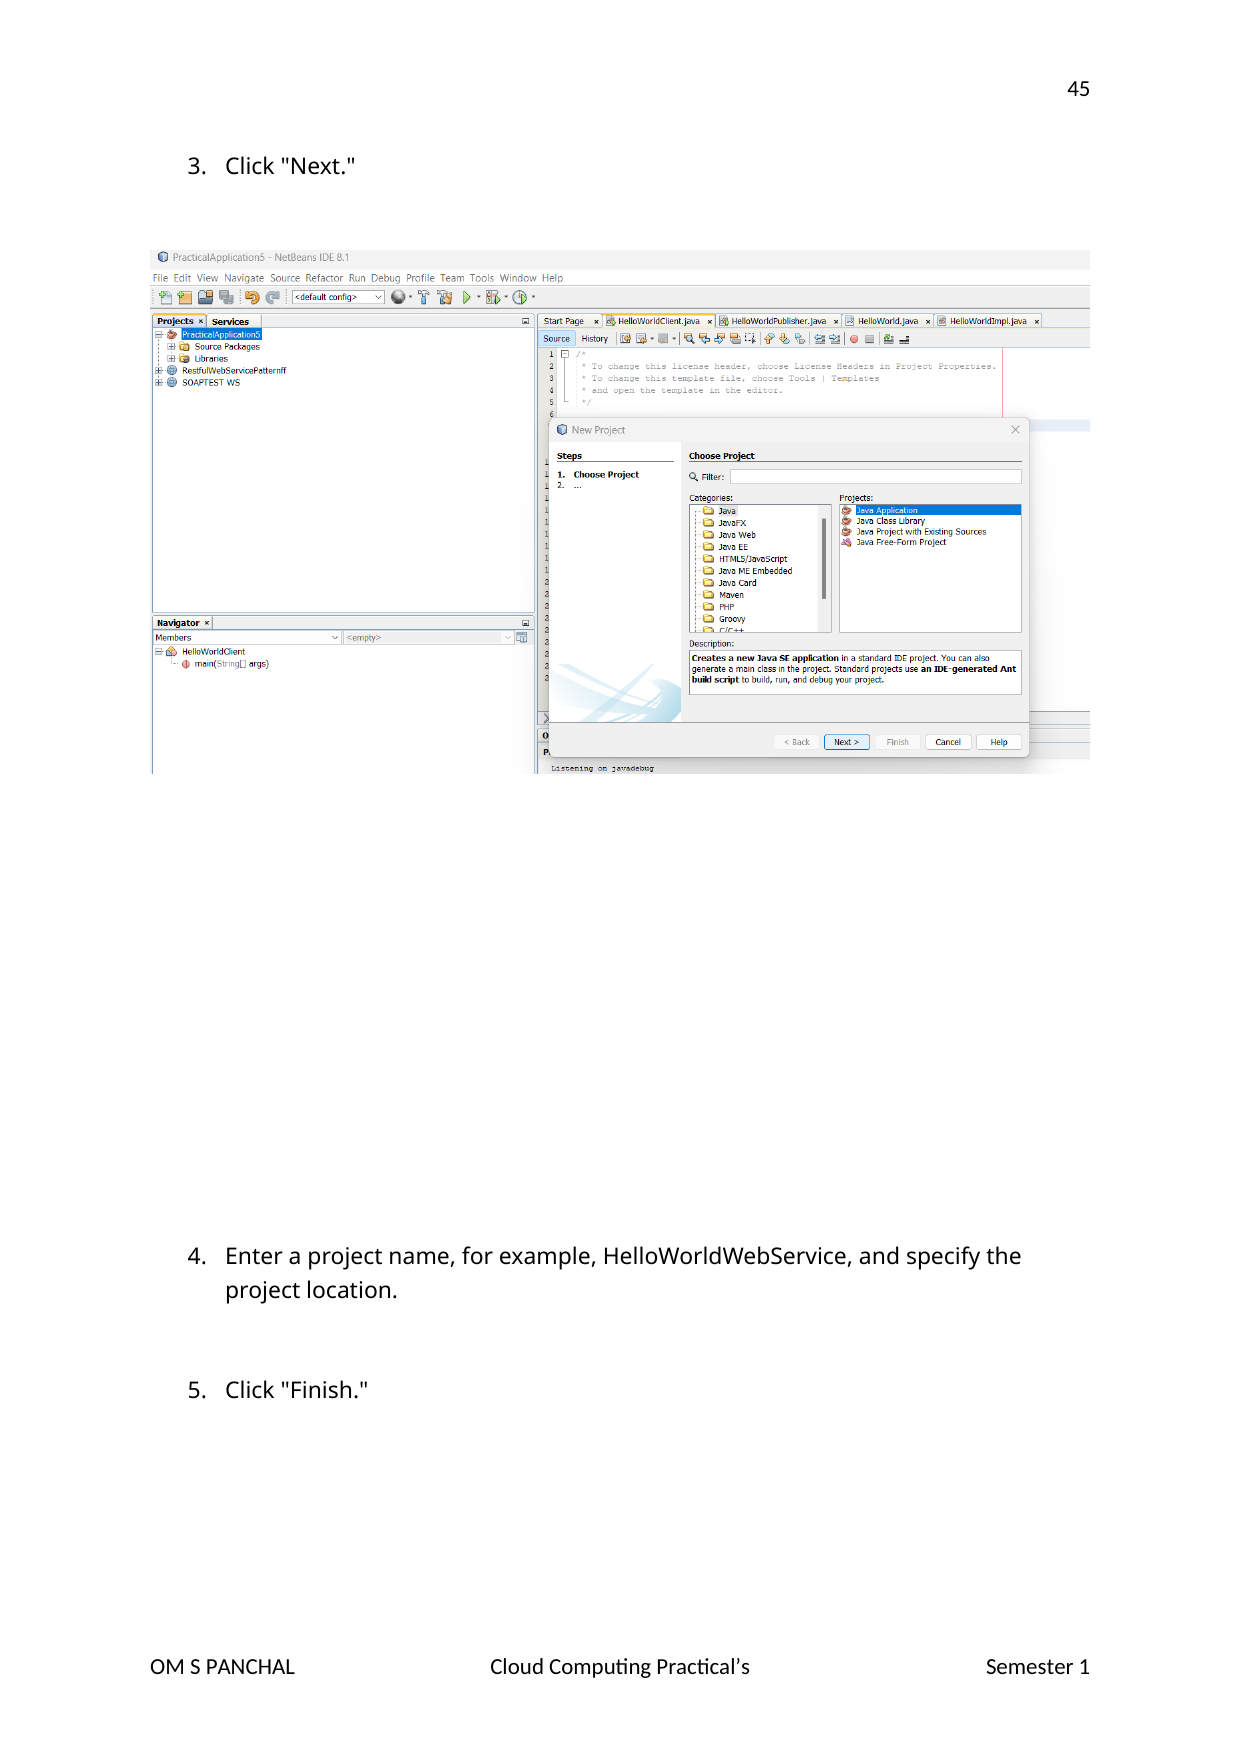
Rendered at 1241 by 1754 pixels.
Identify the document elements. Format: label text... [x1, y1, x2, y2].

list Click "Finish." [187, 1374, 1090, 1406]
list Click "Next." [187, 150, 1090, 181]
picture [150, 250, 1091, 774]
list Enter a project name, for example, HelloWorldWebService, and specify the project location. [187, 1240, 1090, 1305]
